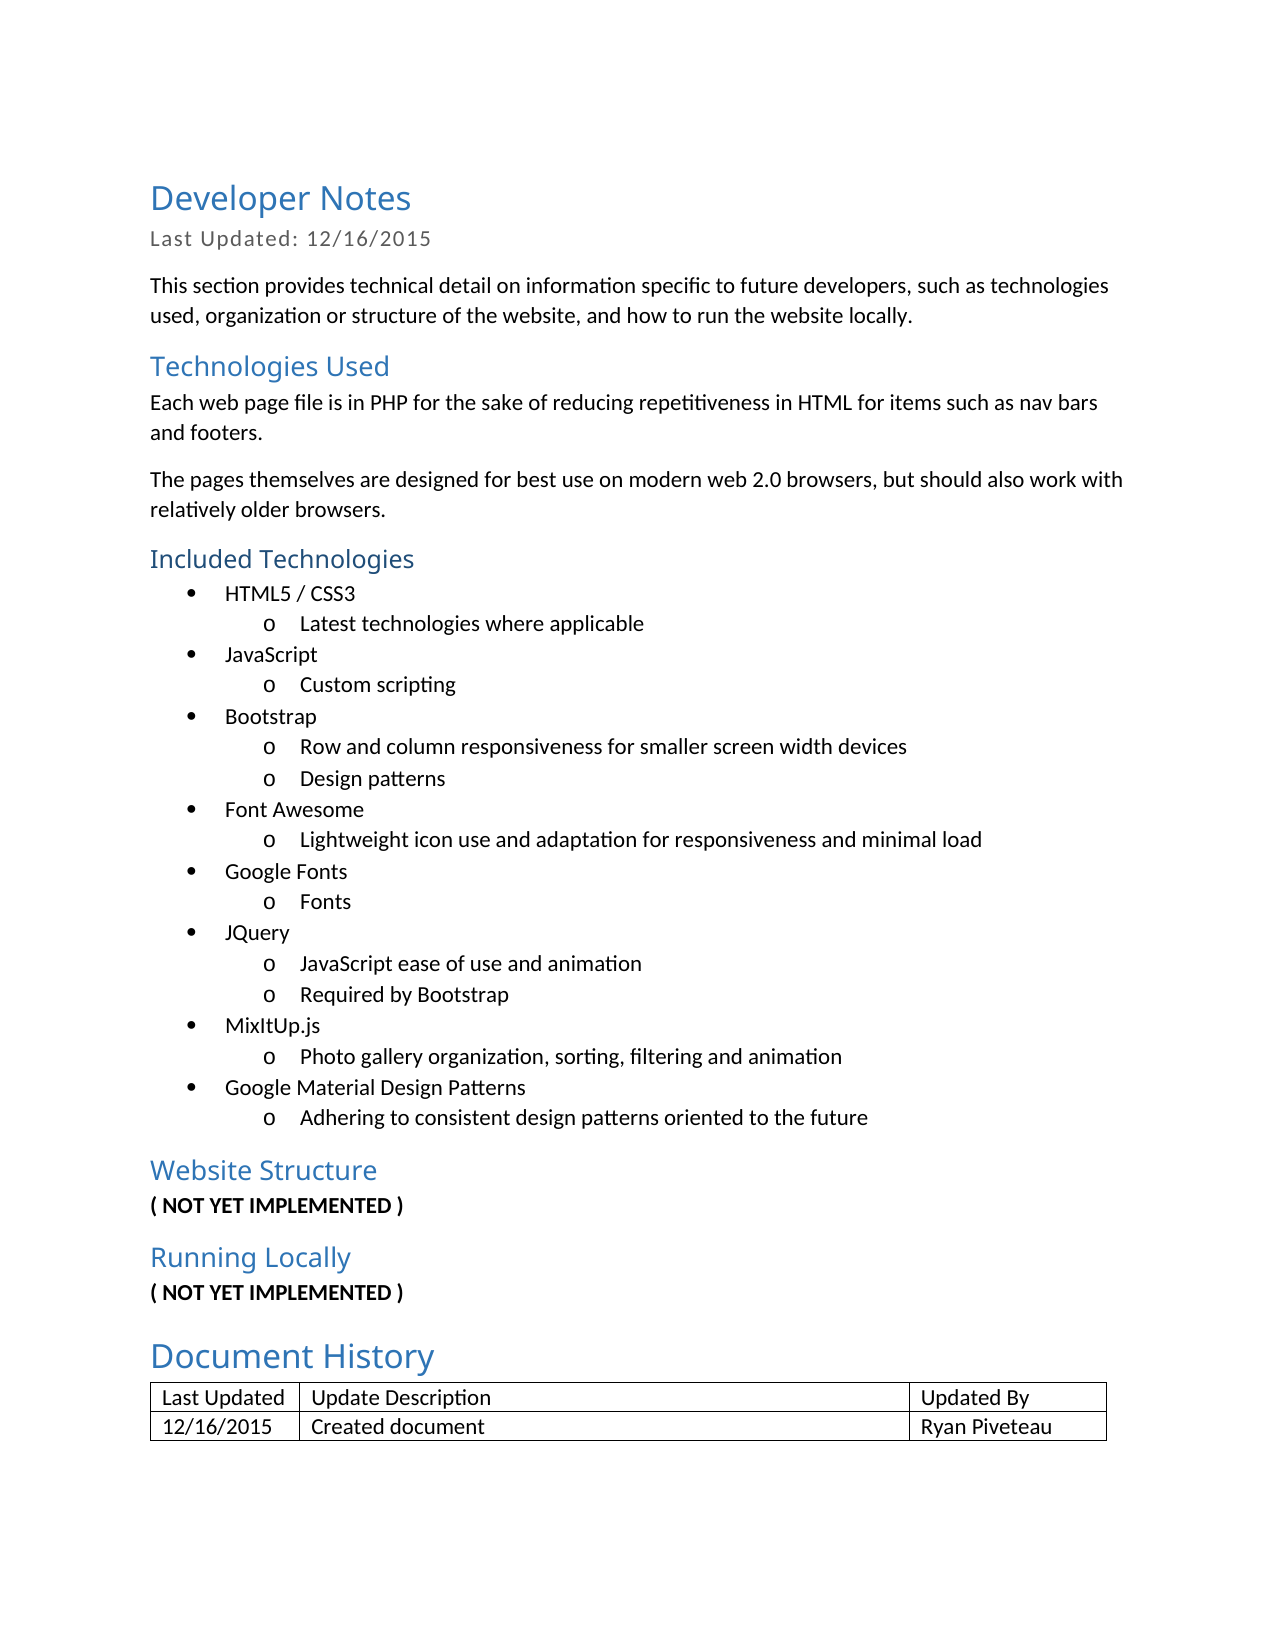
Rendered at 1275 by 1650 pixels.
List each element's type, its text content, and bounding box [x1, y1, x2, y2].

table_header Update Description [300, 1383, 909, 1411]
list Photo gallery organization, sorting, filtering and animation [262, 1042, 1125, 1071]
text ( NOT YET IMPLEMENTED ) [150, 1278, 1125, 1306]
text This section provides technical detail on information specific to future developers, such as technologies used, organization or structure of the website, and how to run the website locally. [150, 271, 1125, 329]
subtitle Last Updated: 12/16/2015 [150, 224, 1125, 252]
list Font Awesome [187, 795, 1125, 823]
subtitle Technologies Used [150, 348, 1125, 385]
list JavaScript ease of use and animation [262, 949, 1125, 978]
list JQuery [187, 918, 1125, 946]
text ( NOT YET IMPLEMENTED ) [150, 1191, 1125, 1219]
list HTML5 / CSS3 [187, 579, 1125, 607]
subtitle Document History [150, 1333, 1125, 1379]
list Google Fonts [187, 857, 1125, 885]
list Adhering to consistent design patterns oriented to the future [262, 1103, 1125, 1133]
list MixItUp.js [187, 1012, 1125, 1039]
text Each web page file is in PHP for the sake of reducing repetitiveness in HTML for items such as nav bars and footers. [150, 388, 1125, 446]
list Lightweight icon use and adaptation for responsiveness and minimal load [262, 825, 1125, 854]
table_header Last Updated [151, 1383, 299, 1411]
list Latest technologies where applicable [262, 609, 1125, 638]
list Custom scripting [262, 671, 1125, 700]
table_cell 12/16/2015 [151, 1412, 299, 1440]
list Required by Bootstrap [262, 980, 1125, 1009]
list Fonts [262, 887, 1125, 916]
subtitle Included Technologies [150, 542, 1125, 576]
list Design patterns [262, 764, 1125, 793]
list Google Material Design Patterns [187, 1073, 1125, 1101]
subtitle Running Locally [150, 1238, 1125, 1275]
subtitle Developer Notes [150, 175, 1125, 220]
list Row and column responsiveness for smaller screen width devices [262, 732, 1125, 761]
text The pages themselves are designed for best use on modern web 2.0 browsers, but should also work with relatively older browsers. [150, 465, 1125, 523]
subtitle Website Structure [150, 1152, 1125, 1188]
table_cell Created document [300, 1412, 909, 1440]
list Bootstrap [187, 702, 1125, 730]
table_header Updated By [910, 1383, 1106, 1411]
list JavaScript [187, 640, 1125, 668]
table_cell Ryan Piveteau [910, 1412, 1106, 1440]
